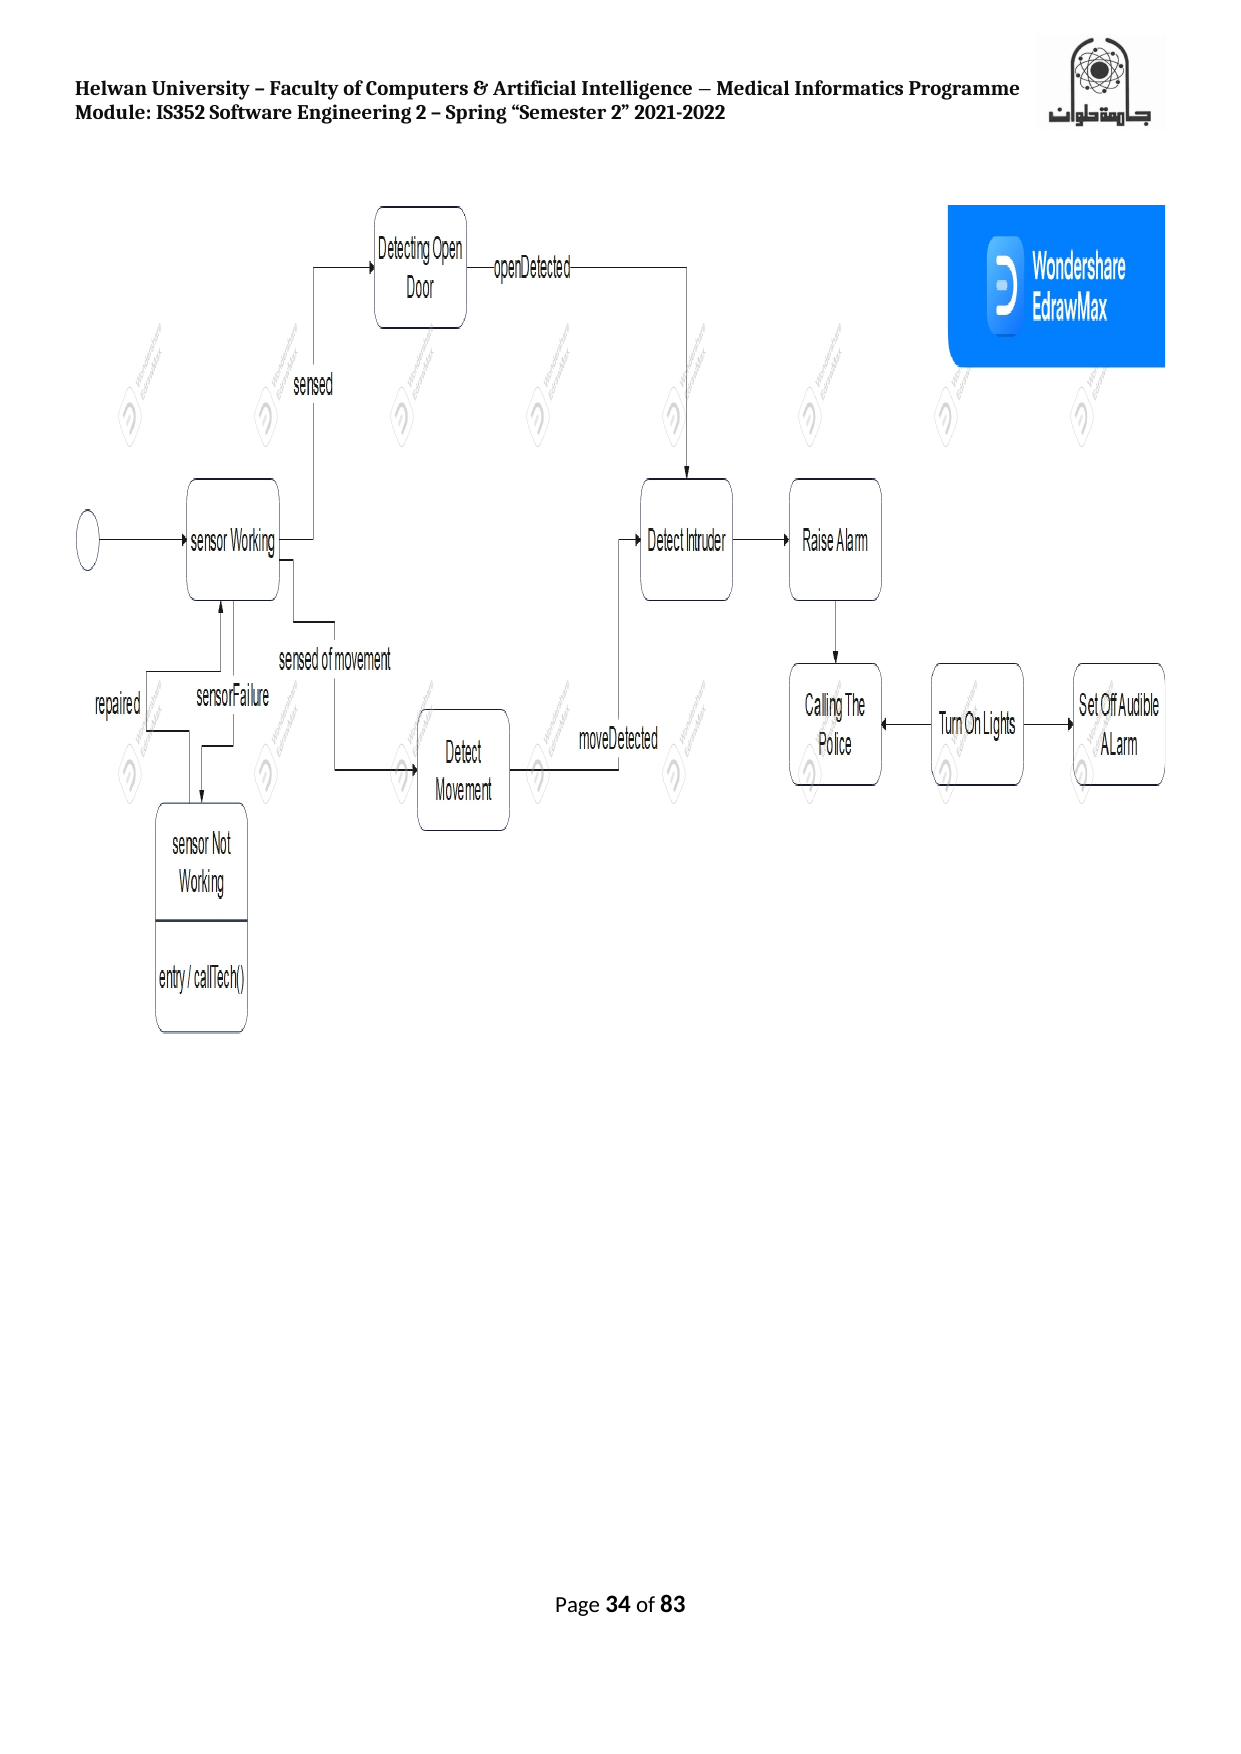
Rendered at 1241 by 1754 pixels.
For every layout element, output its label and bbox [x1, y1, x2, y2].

picture [75, 205, 1166, 1034]
